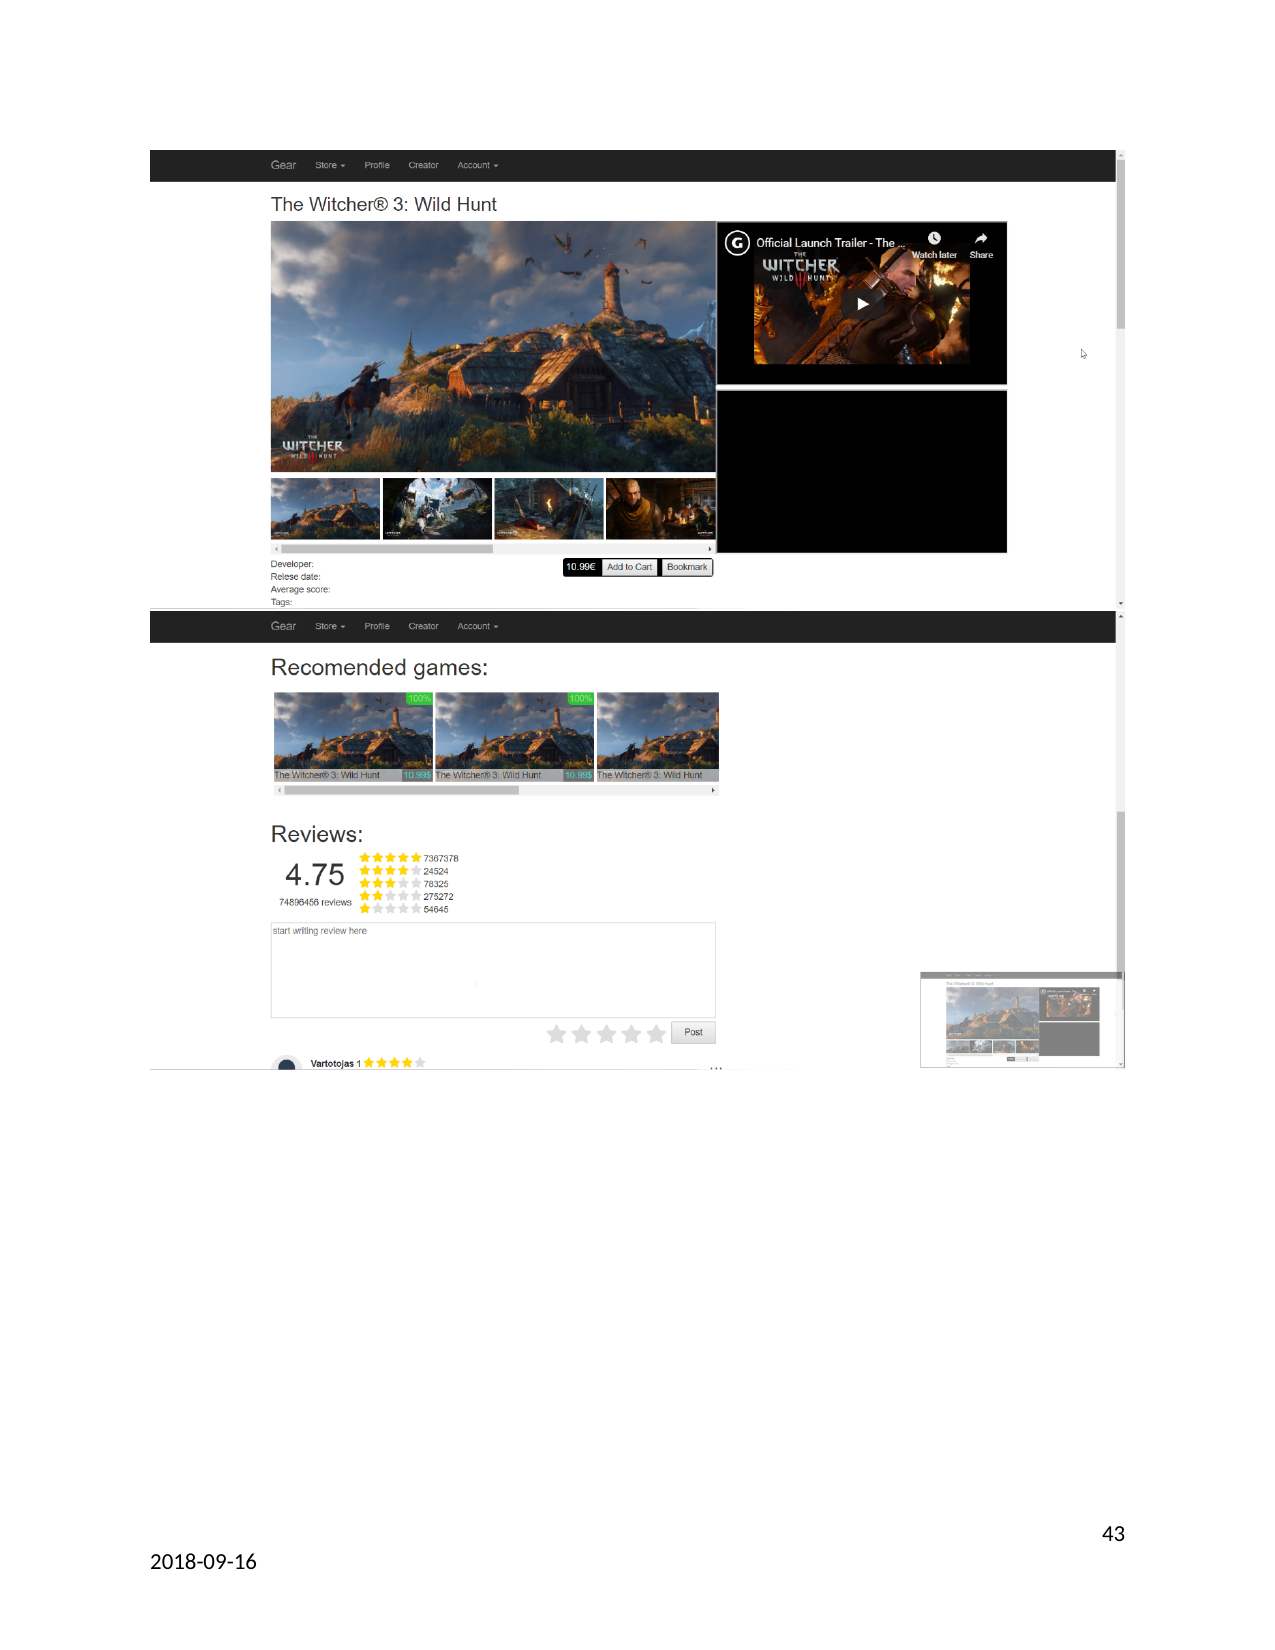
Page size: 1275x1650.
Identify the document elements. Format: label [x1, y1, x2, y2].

picture [150, 611, 1125, 1070]
picture [150, 150, 1125, 609]
